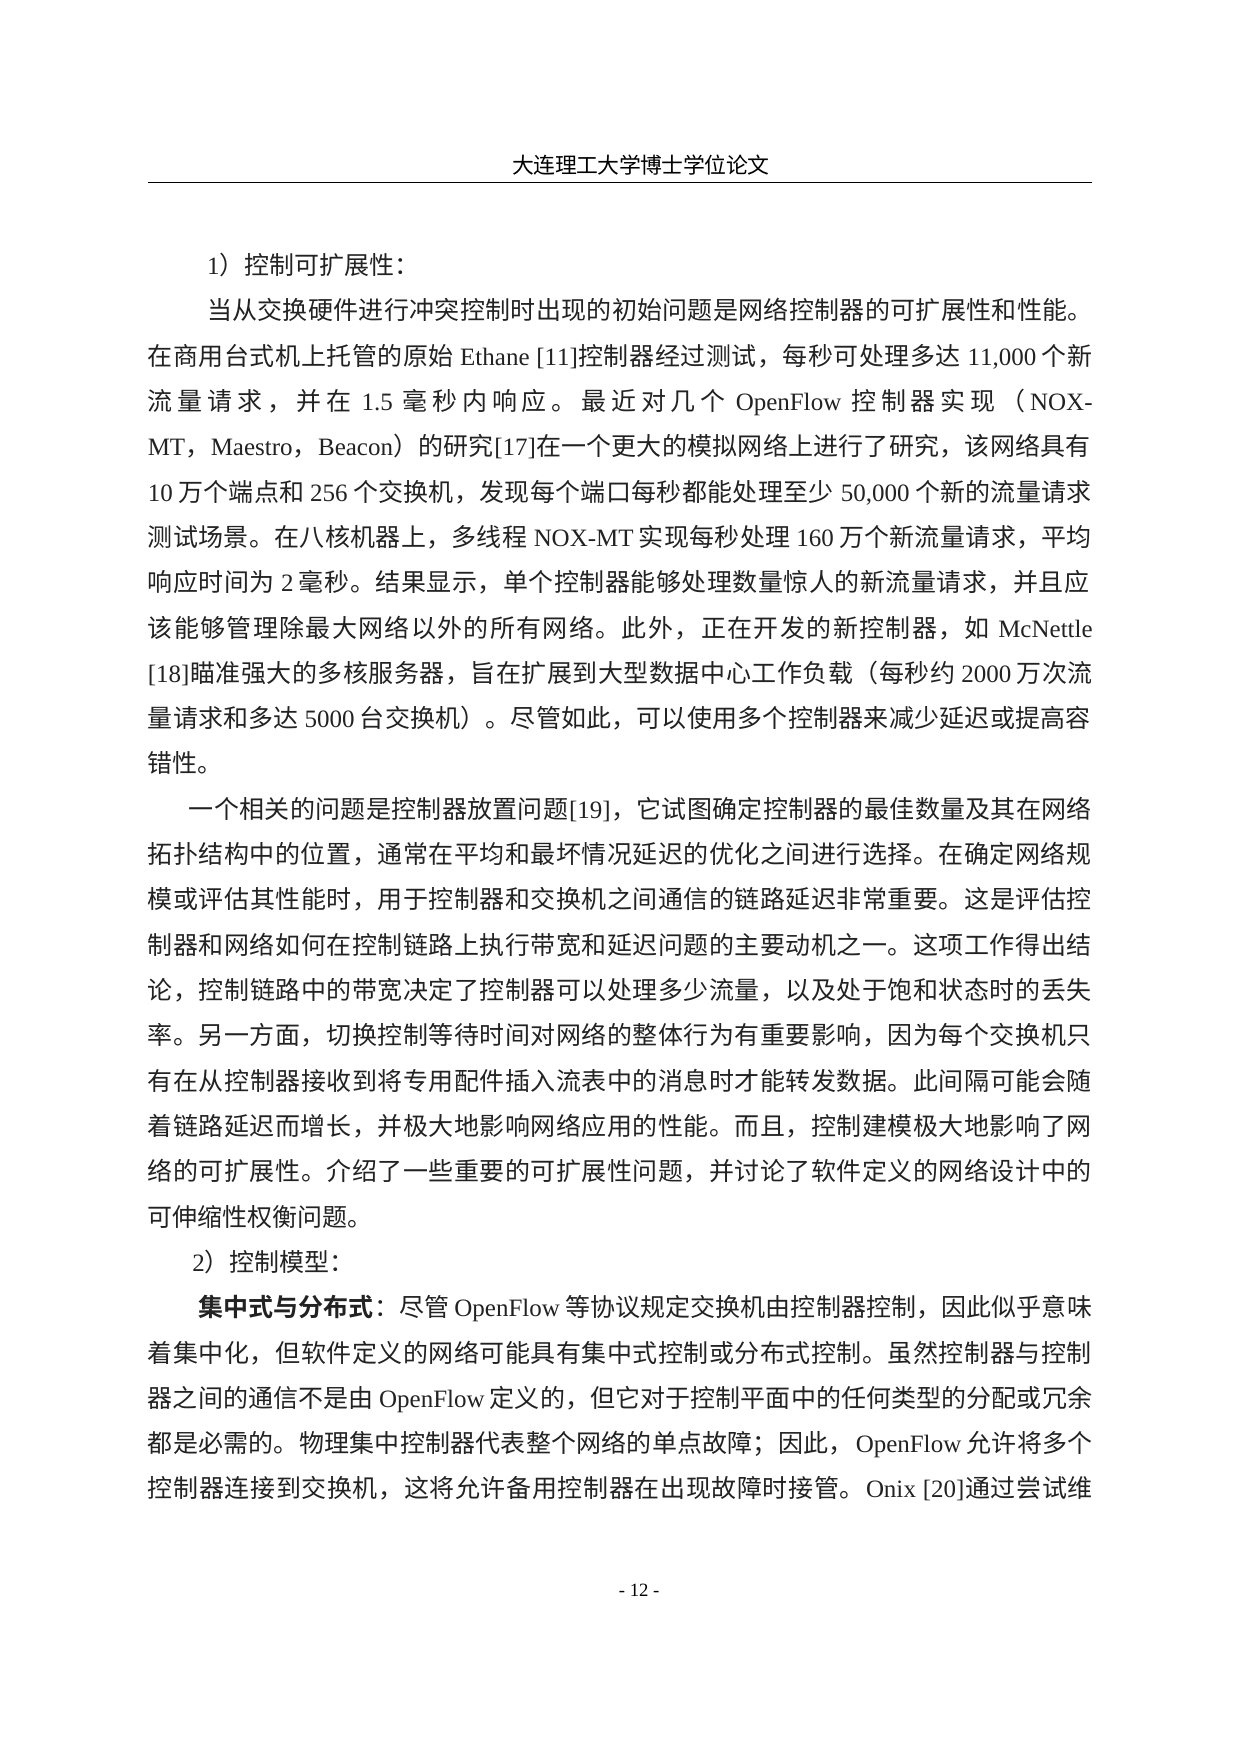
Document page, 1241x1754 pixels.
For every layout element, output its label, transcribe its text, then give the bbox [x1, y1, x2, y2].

list 1）控制可扩展性： [148, 246, 1092, 282]
list 一个相关的问题是控制器放置问题[19]，它试图确定控制器的最佳数量及其在网络拓扑结构中的位置，通常在平均和最坏情况延迟的优化之间进行选择。在确定网络规模或评估其性能时，用于控制器和交换机之间通信的链路延迟非常重要。这是评估控制器和网络如何在控制链路上执行带宽和延迟问题的主要动机之一。这项工作得出结论，控制链路中的带宽决定了控制器可以处理多少流量，以及处于饱和状态时的丢失率。另一方面，切换控制等待时间对网络的整体行为有重要影响，因为每个交换机只有在从控制器接收到将专用配件插入流表中的消息时才能转发数据。此间隔可能会随着链路延迟而增长，并极大地影响网络应用的性能。而且，控制建模极大地影响了网络的可扩展性。介绍了一些重要的可扩展性问题，并讨论了软件定义的网络设计中的可伸缩性权衡问题。 [148, 789, 1092, 1233]
list 当从交换硬件进行冲突控制时出现的初始问题是网络控制器的可扩展性和性能。在商用台式机上托管的原始Ethane [11]控制器经过测试，每秒可处理多达11,000个新流量请求，并在1.5毫秒内响应。最近对几个OpenFlow控制器实现（NOX-MT，Maestro，Beacon）的研究[17]在一个更大的模拟网络上进行了研究，该网络具有10万个端点和256个交换机，发现每个端口每秒都能处理至少50,000个新的流量请求测试场景。在八核机器上，多线程NOX-MT实现每秒处理160万个新流量请求，平均响应时间为2毫秒。结果显示，单个控制器能够处理数量惊人的新流量请求，并且应该能够管理除最大网络以外的所有网络。此外，正在开发的新控制器，如McNettle [18]瞄准强大的多核服务器，旨在扩展到大型数据中心工作负载（每秒约2000万次流量请求和多达5000台交换机）。尽管如此，可以使用多个控制器来减少延迟或提高容错性。 [148, 291, 1092, 780]
text 2）控制模型： [148, 1242, 1092, 1279]
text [148, 1288, 1092, 1505]
